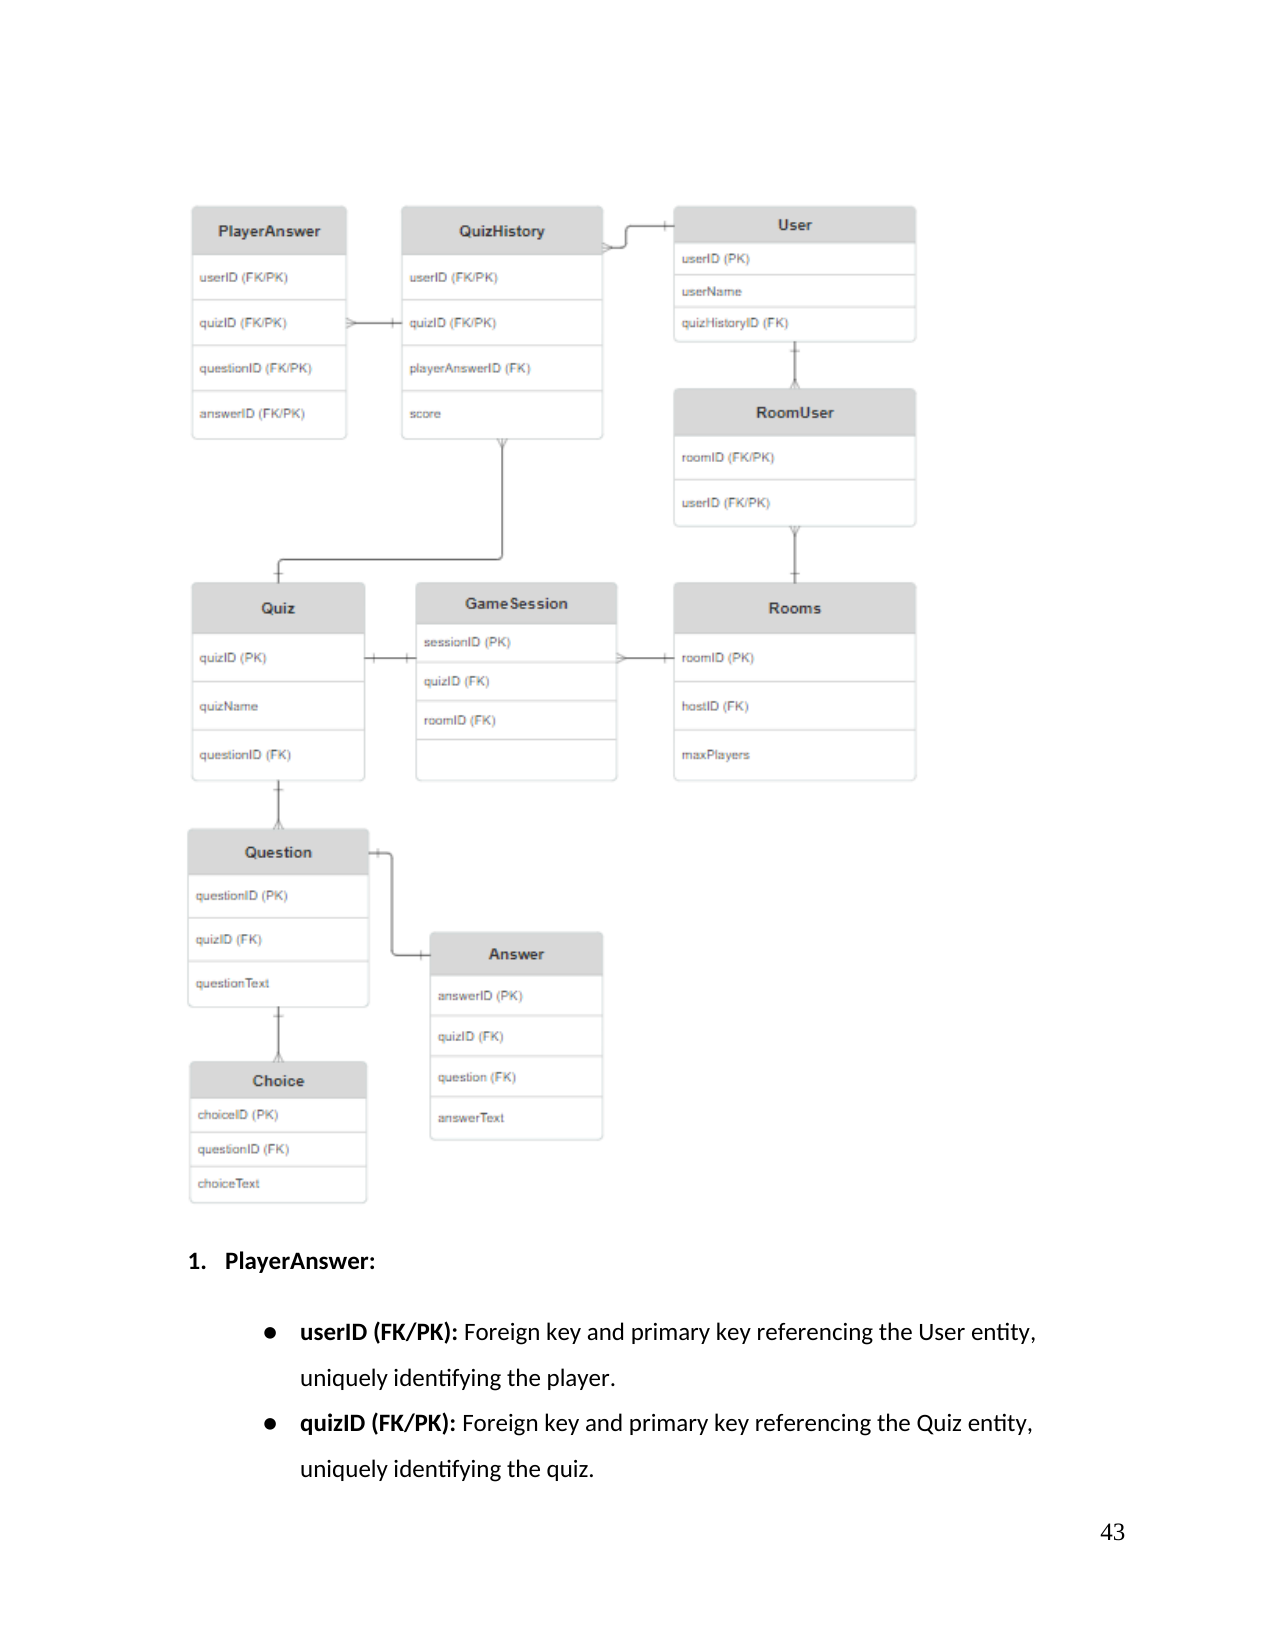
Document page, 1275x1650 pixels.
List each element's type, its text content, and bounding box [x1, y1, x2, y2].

list quizID (FK/PK): Foreign key and primary key referencing the Quiz entity, uniquely identifying the quiz. [262, 1407, 1125, 1484]
text 1. PlayerAnswer: [187, 1245, 1125, 1276]
picture [150, 150, 1022, 1221]
list userID (FK/PK): Foreign key and primary key referencing the User entity, uniquely identifying the player. [262, 1316, 1125, 1392]
